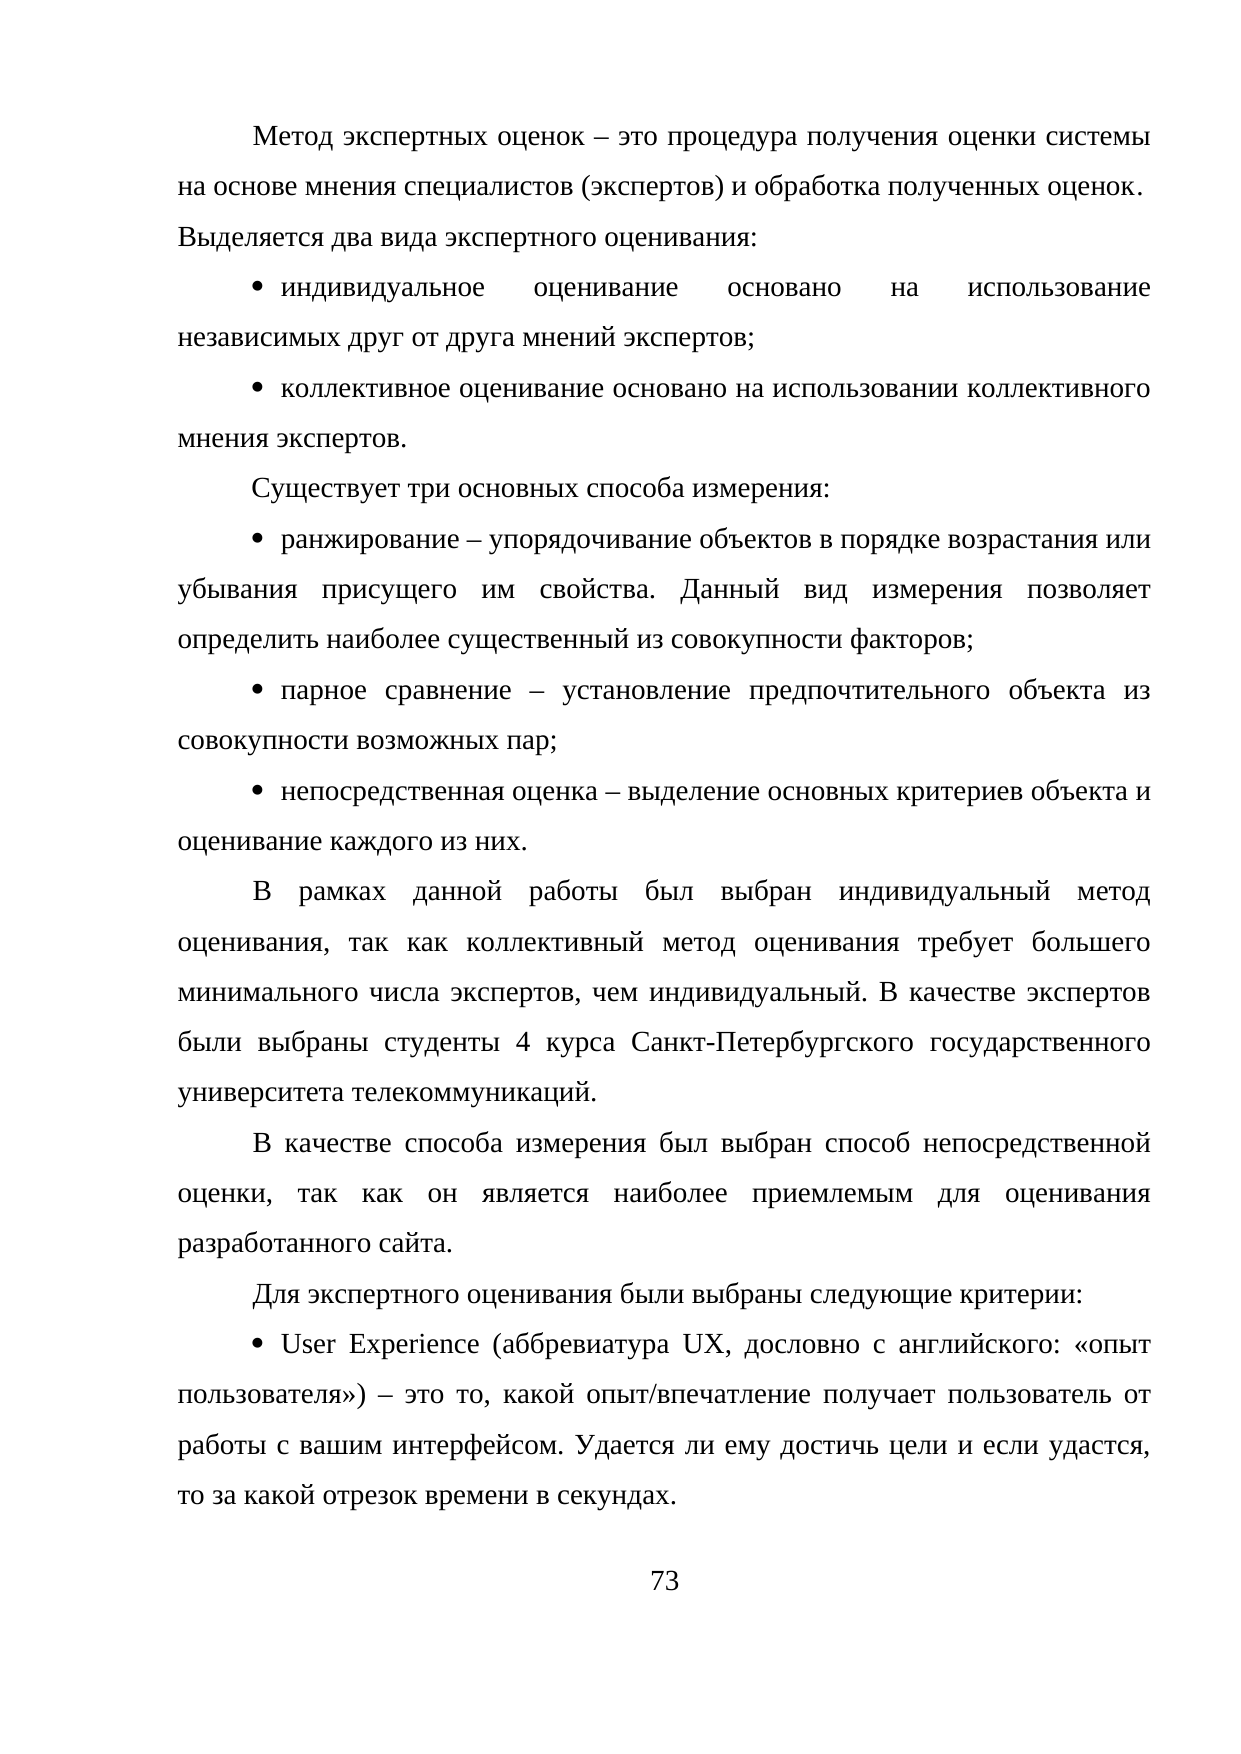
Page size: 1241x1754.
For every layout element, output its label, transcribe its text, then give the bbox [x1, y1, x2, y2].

list Существует три основных способа измерения: [177, 471, 1152, 504]
text User Experience (аббревиатура UX, дословно с английского: «опыт пользователя») – это то, какой опыт/впечатление получает пользователь от работы с вашим интерфейсом. Удается ли ему достичь цели и если удастся, то за какой отрезок времени в секундах. [177, 1326, 1152, 1511]
text ранжирование – упорядочивание объектов в порядке возрастания или убывания присущего им свойства. Данный вид измерения позволяет определить наиболее существенный из совокупности факторов; [177, 521, 1152, 655]
text коллективное оценивание основано на использовании коллективного мнения экспертов. [177, 370, 1152, 454]
text парное сравнение – установление предпочтительного объекта из совокупности возможных пар; [177, 672, 1152, 756]
text непосредственная оценка – выделение основных критериев объекта и оценивание каждого из них. [177, 773, 1152, 857]
text В рамках данной работы был выбран индивидуальный метод оценивания, так как коллективный метод оценивания требует большего минимального числа экспертов, чем индивидуальный. В качестве экспертов были выбраны студенты 4 курса Санкт-Петербургского государственного университета телекоммуникаций. [177, 873, 1152, 1108]
text В качестве способа измерения был выбран способ непосредственной оценки, так как он является наиболее приемлемым для оценивания разработанного сайта. [177, 1125, 1152, 1259]
text Для экспертного оценивания были выбраны следующие критерии: [177, 1276, 1152, 1309]
text Метод экспертных оценок – это процедура получения оценки системы на основе мнения специалистов (экспертов) и обработка полученных оценок . Выделяется два вида экспертного оценивания: [177, 118, 1152, 252]
text индивидуальное оценивание основано на использование независимых друг от друга мнений экспертов; [177, 269, 1152, 353]
